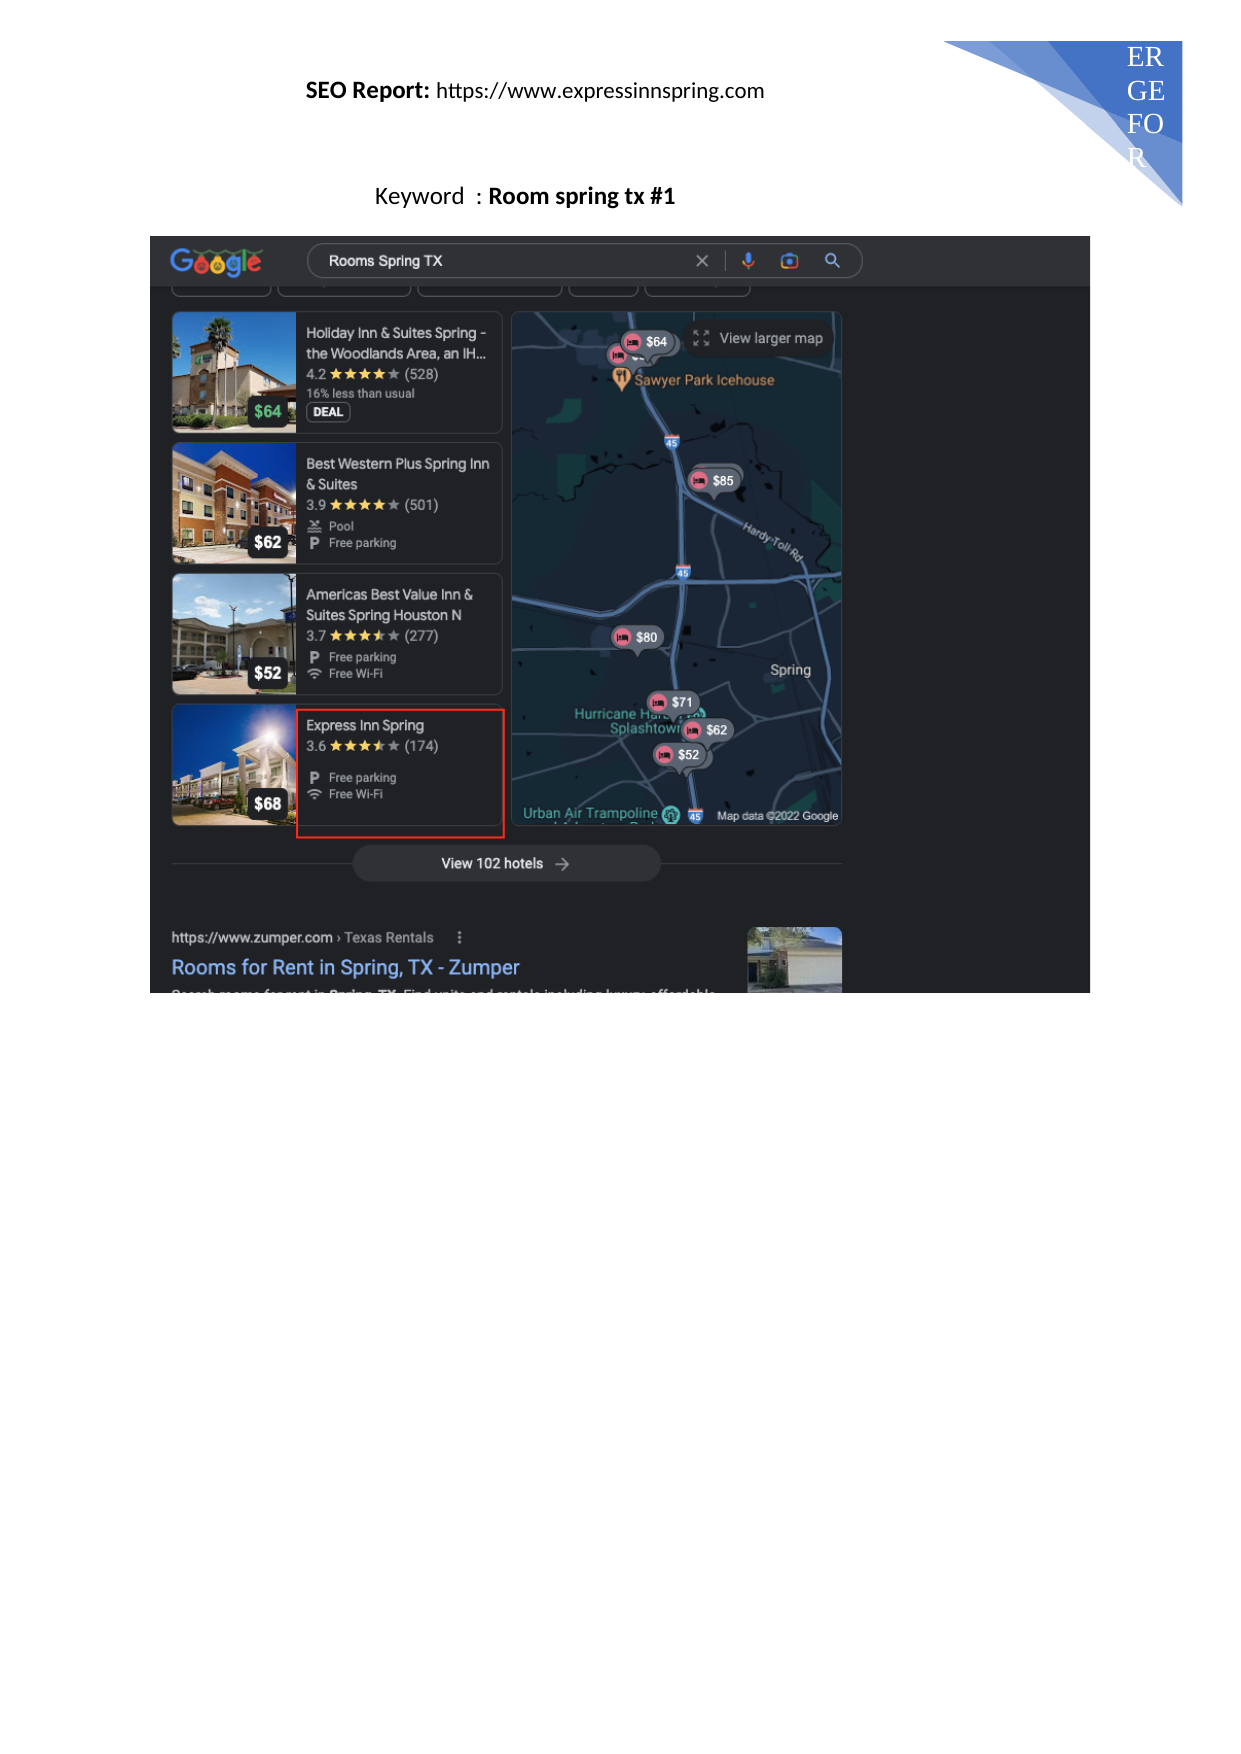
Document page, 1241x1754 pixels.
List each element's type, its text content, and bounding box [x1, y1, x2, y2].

picture [943, 41, 1183, 207]
text Keyword : Room spring tx #1 [300, 181, 1090, 211]
picture [150, 236, 1091, 993]
